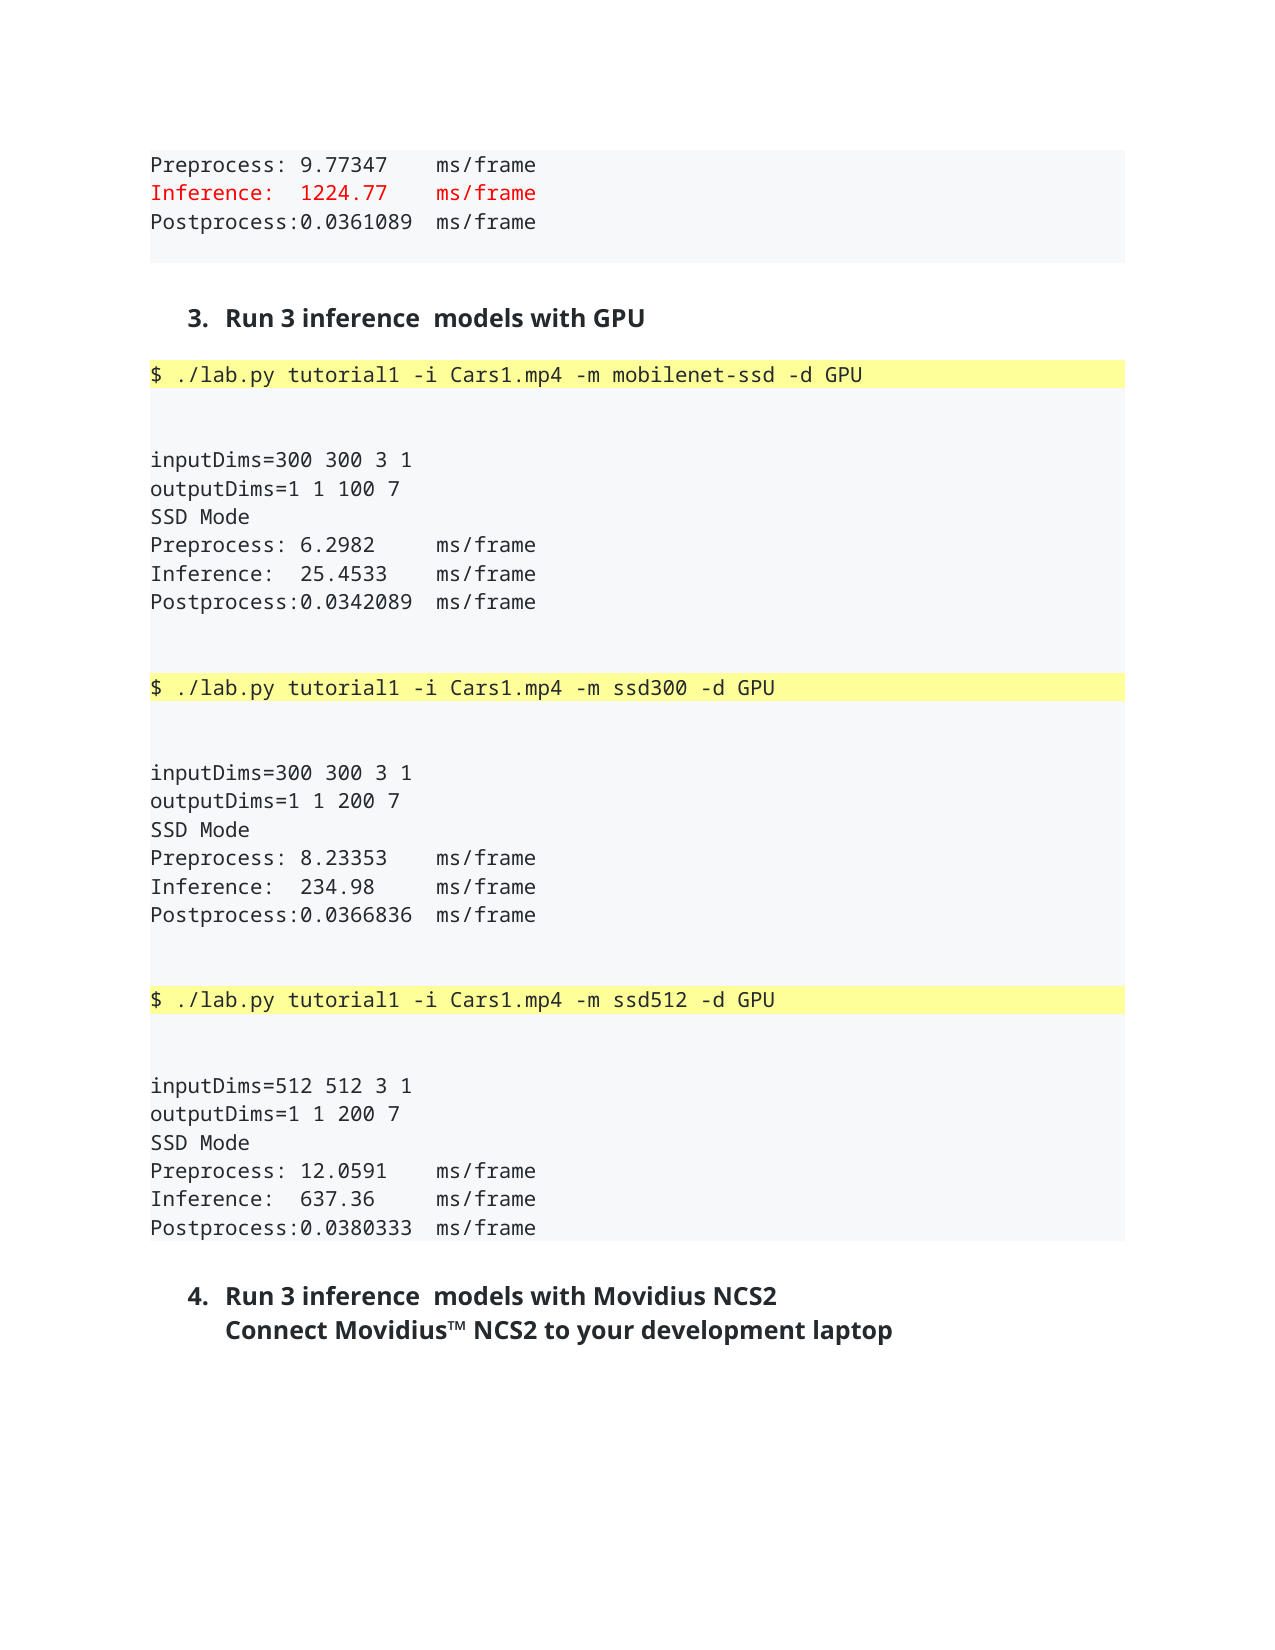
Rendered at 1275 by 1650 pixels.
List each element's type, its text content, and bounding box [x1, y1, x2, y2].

text $ ./lab.py tutorial1 -i Cars1.mp4 -m ssd300 -d GPU [150, 673, 1125, 701]
text Preprocess: 12.0591 ms/frame [150, 1156, 1125, 1184]
text outputDims=1 1 100 7 [150, 474, 1125, 502]
text Preprocess: 9.77347 ms/frame [150, 150, 1125, 178]
text Inference: 637.36 ms/frame [150, 1184, 1125, 1213]
text Preprocess: 6.2982 ms/frame [150, 531, 1125, 559]
text SSD Mode [150, 502, 1125, 531]
text inputDims=512 512 3 1 [150, 1071, 1125, 1099]
text outputDims=1 1 200 7 [150, 786, 1125, 815]
text outputDims=1 1 200 7 [150, 1099, 1125, 1128]
list Connect Movidius™ NCS2 to your development laptop [225, 1313, 1125, 1347]
text Postprocess:0.0342089 ms/frame [150, 587, 1125, 616]
text Preprocess: 8.23353 ms/frame [150, 843, 1125, 872]
text SSD Mode [150, 1128, 1125, 1156]
text Inference: 234.98 ms/frame [150, 872, 1125, 900]
text Postprocess:0.0361089 ms/frame [150, 207, 1125, 235]
text Inference: 25.4533 ms/frame [150, 559, 1125, 587]
text inputDims=300 300 3 1 [150, 445, 1125, 474]
text Inference: 1224.77 ms/frame [150, 178, 1125, 207]
text inputDims=300 300 3 1 [150, 758, 1125, 786]
text $ ./lab.py tutorial1 -i Cars1.mp4 -m mobilenet-ssd -d GPU [150, 360, 1125, 388]
text Postprocess:0.0380333 ms/frame [150, 1213, 1125, 1241]
text $ ./lab.py tutorial1 -i Cars1.mp4 -m ssd512 -d GPU [150, 986, 1125, 1014]
text Postprocess:0.0366836 ms/frame [150, 900, 1125, 929]
list Run 3 inference models with Movidius NCS2 [187, 1279, 1125, 1313]
list Run 3 inference models with GPU [187, 301, 1125, 335]
text SSD Mode [150, 815, 1125, 843]
